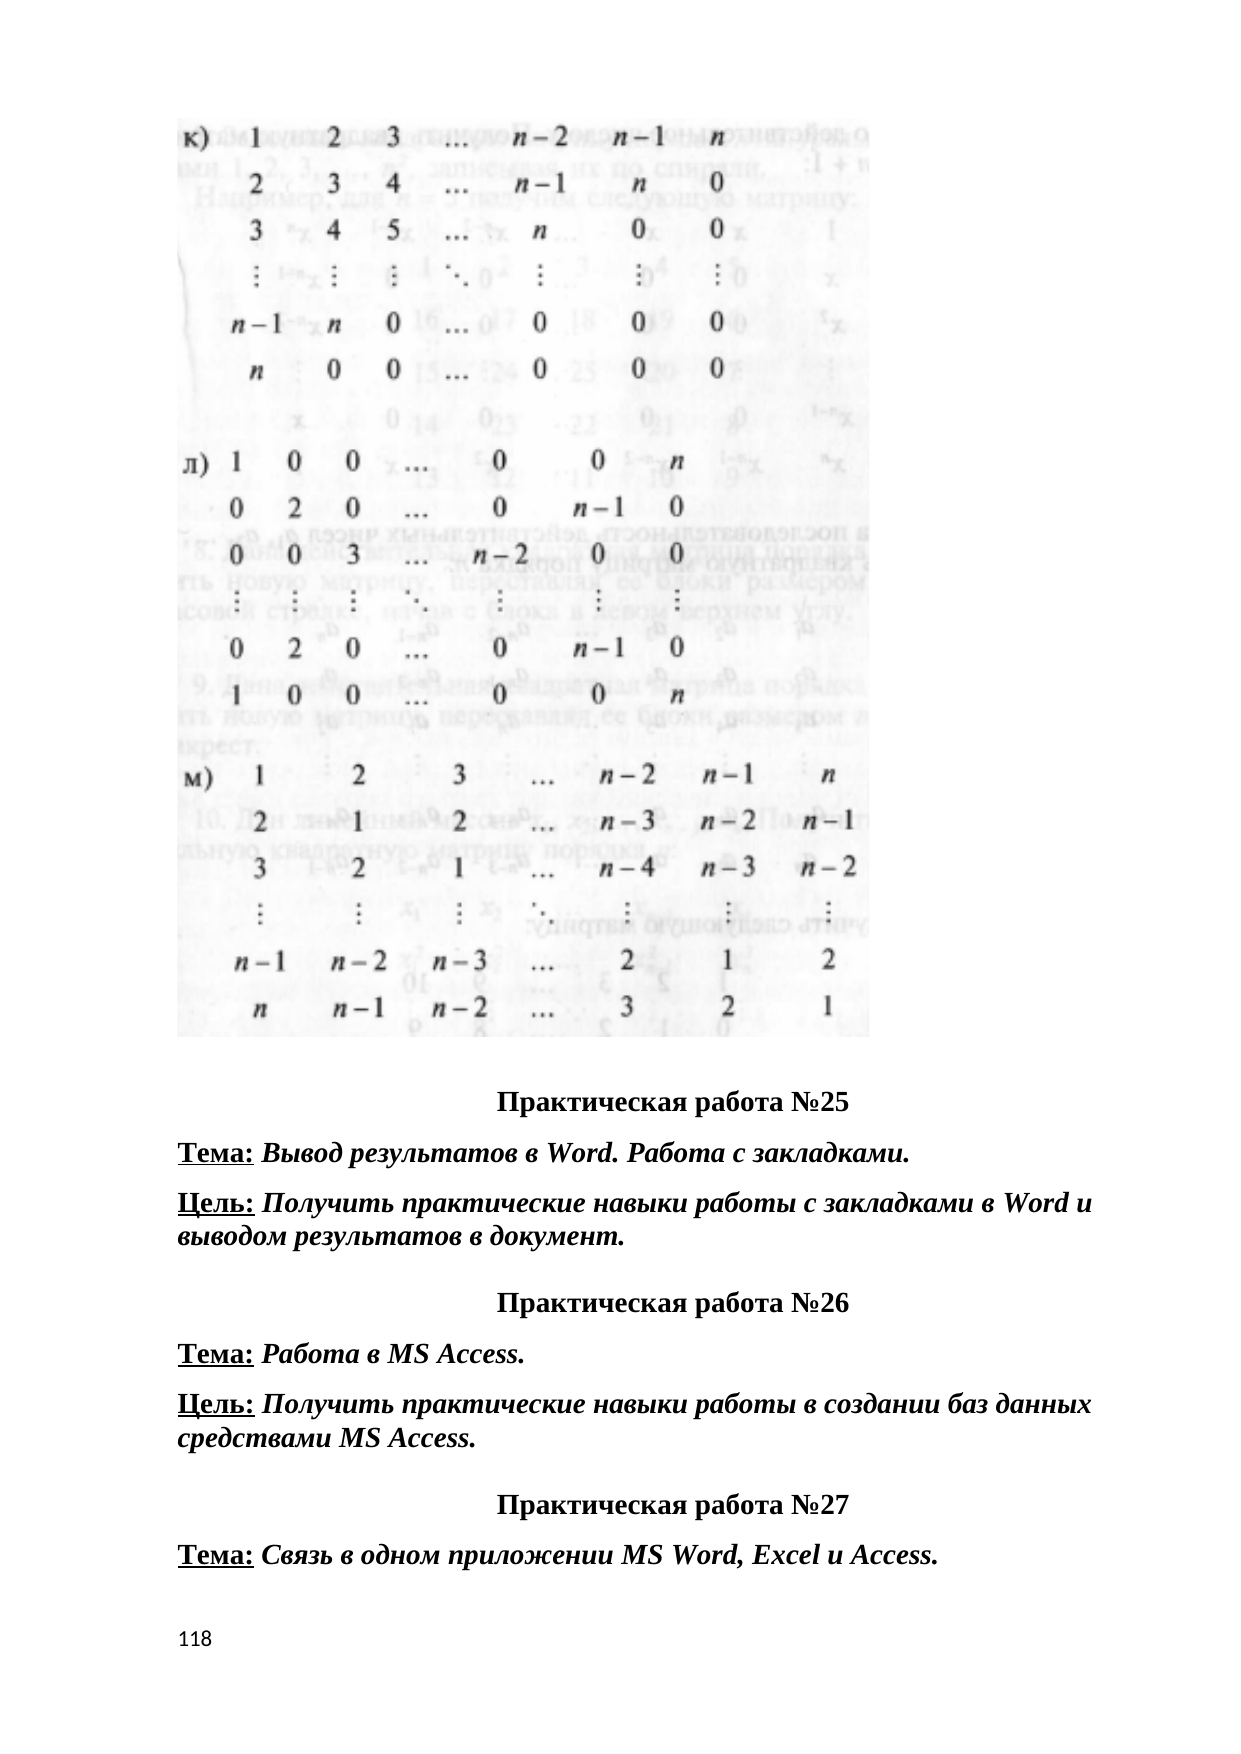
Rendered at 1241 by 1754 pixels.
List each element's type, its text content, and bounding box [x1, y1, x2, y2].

text Практическая работа №26 [177, 1286, 1169, 1319]
text Практическая работа №27 [177, 1487, 1169, 1520]
text Тема: Вывод результатов в Word. Работа с закладками. [177, 1135, 1169, 1168]
text Практическая работа №25 [177, 1084, 1169, 1118]
text Цель: Получить практические навыки работы с закладками в Word и выводом результатов в документ. [177, 1185, 1169, 1252]
text Тема: Работа в MS Access. [177, 1336, 1169, 1369]
text Цель: Получить практические навыки работы в создании баз данных средствами MS Access. [177, 1386, 1169, 1453]
text Тема: Связь в одном приложении MS Word, Excel и Access. [177, 1537, 1169, 1571]
picture [177, 118, 870, 1037]
